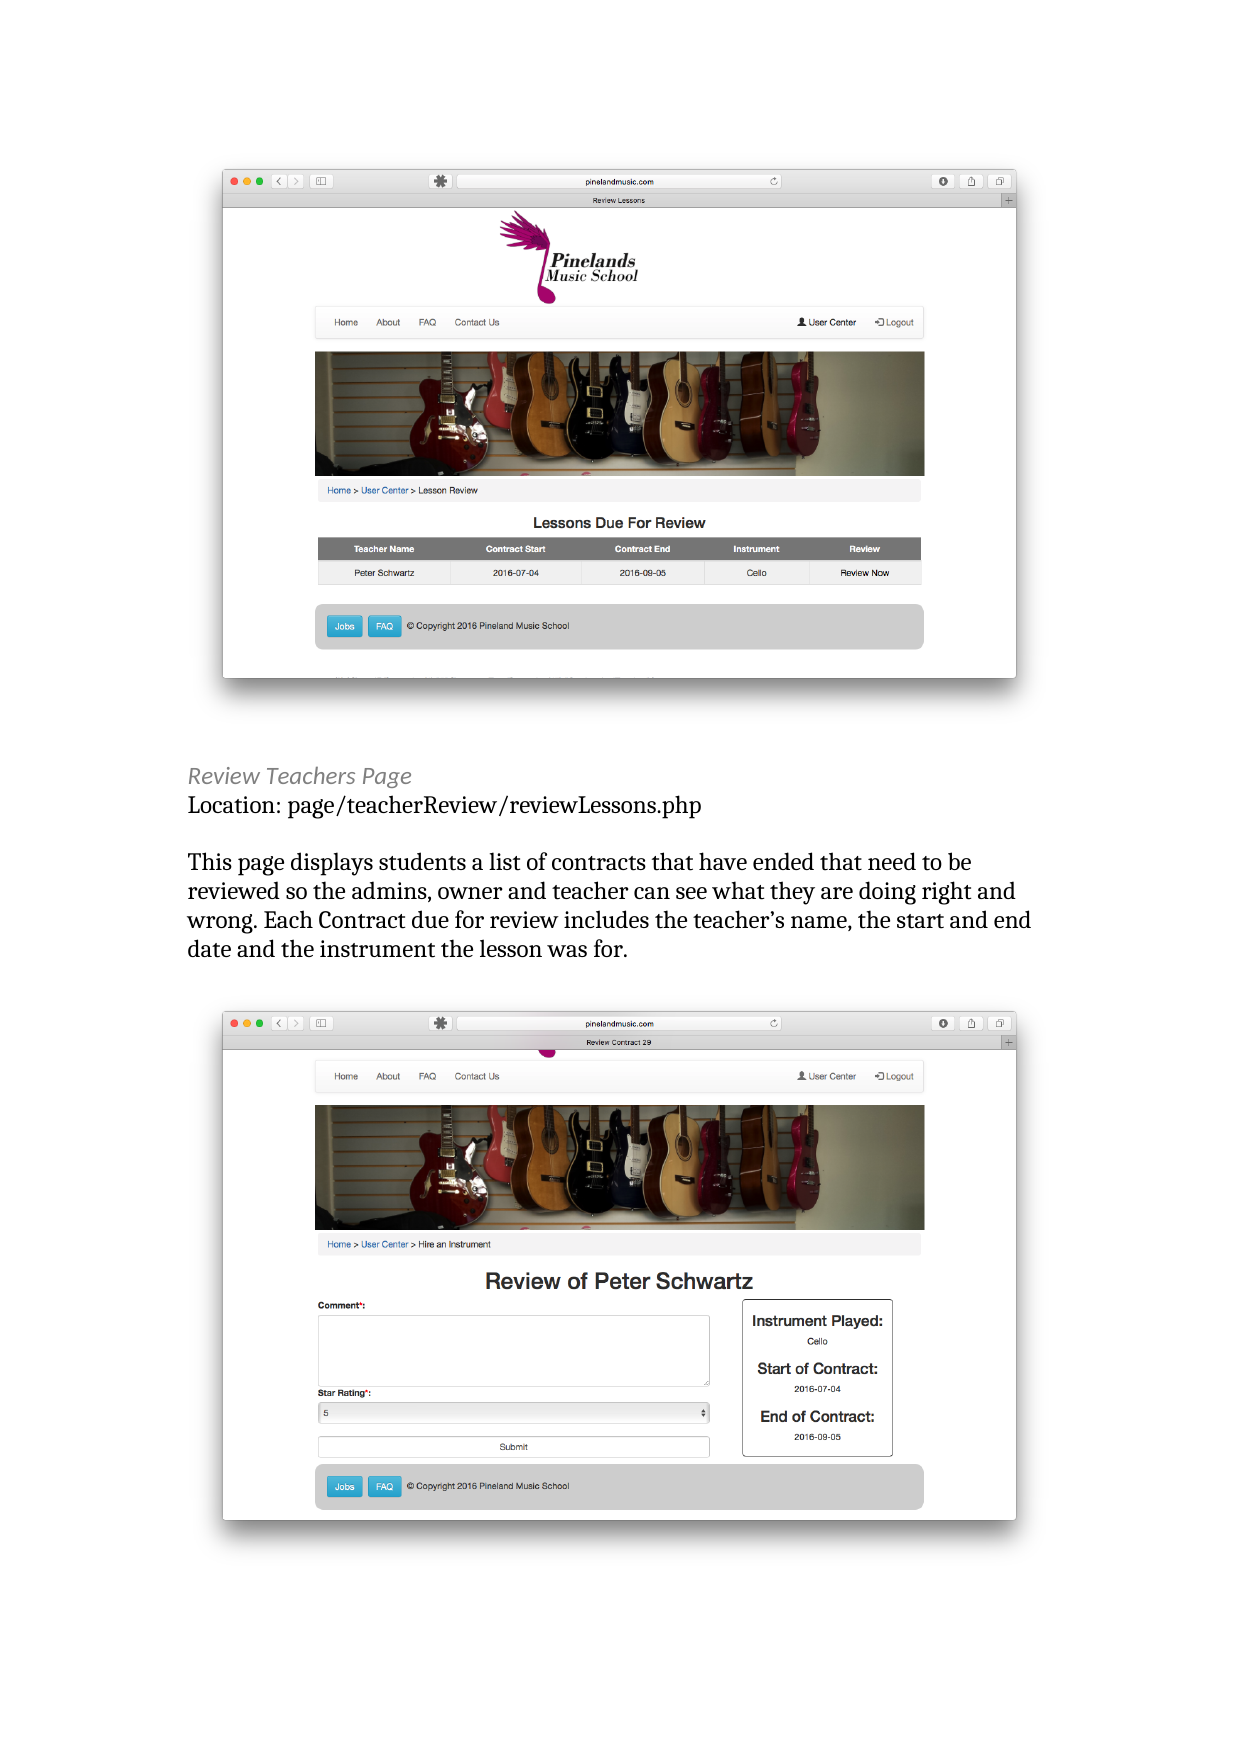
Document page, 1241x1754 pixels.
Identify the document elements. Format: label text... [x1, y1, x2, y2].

picture [187, 992, 1051, 1570]
text This page displays students a list of contracts that have ended that need to be reviewed so the admins, owner and teacher can see what they are doing right and wrong. Each Contract due for review includes the teacher’s name, the start and end date and the instrument the lesson was for. [187, 848, 1053, 963]
text Location: page/teacherReview/reviewLessons.php [187, 791, 1053, 819]
subtitle Review Teachers Page [187, 760, 1053, 791]
picture [187, 150, 1051, 728]
